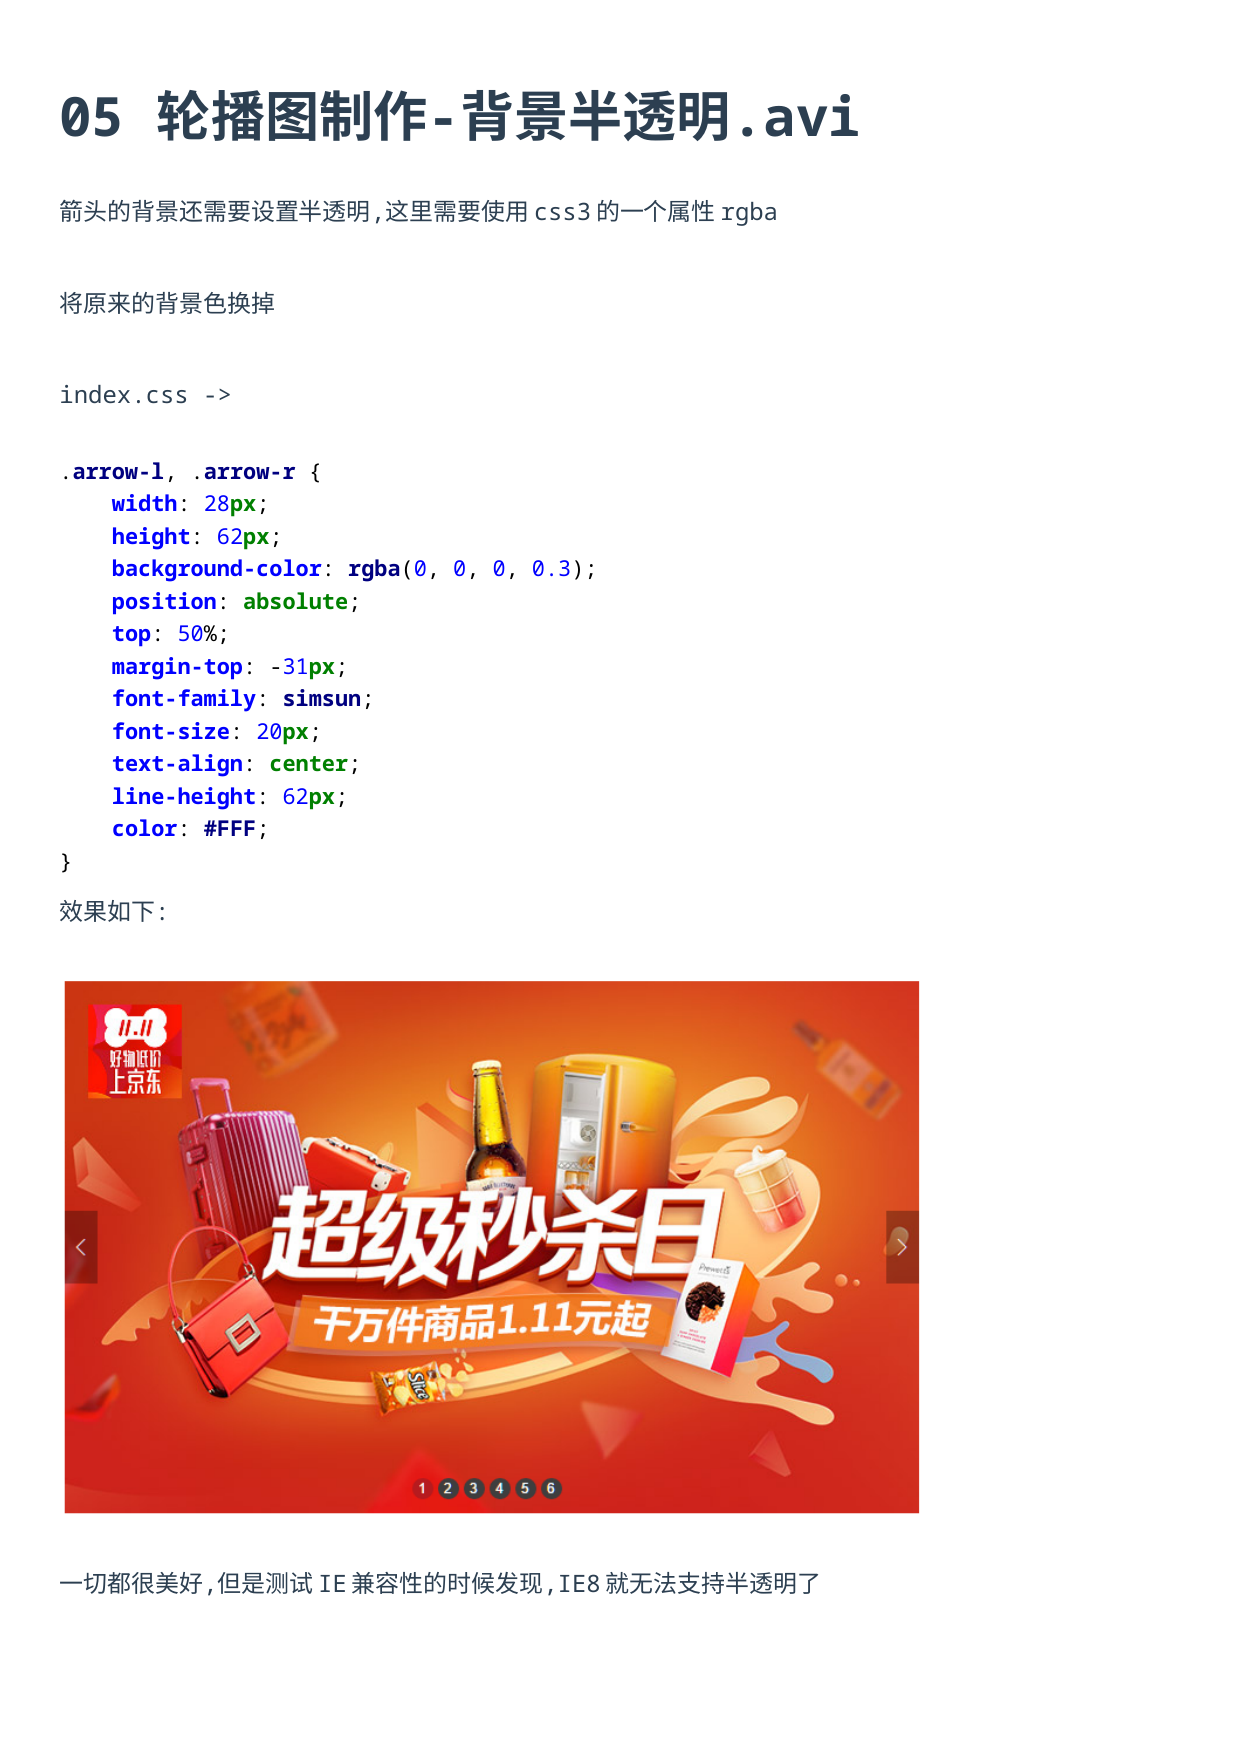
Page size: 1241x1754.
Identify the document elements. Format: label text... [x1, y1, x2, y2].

text 一切都很美好,但是测试IE兼容性的时候发现,IE8就无法支持半透明了 [59, 1549, 1181, 1614]
text index.css -> [59, 362, 1181, 427]
text .arrow-l, .arrow-r { width: 28px; height: 62px; background-color: rgba(0, 0, 0, 0.3); position: absolute; top: 50%; margin-top: -31px; font-family: simsun; font-size: 20px; text-align: center; line-height: 62px; color: #FFF; } [59, 454, 1181, 877]
text 将原来的背景色换掉 [59, 269, 1181, 334]
text 05 轮播图制作-背景半透明.avi [59, 64, 1181, 162]
text 箭头的背景还需要设置半透明,这里需要使用css3的一个属性rgba [59, 177, 1181, 242]
text 效果如下: [59, 877, 1181, 942]
picture [59, 973, 925, 1518]
